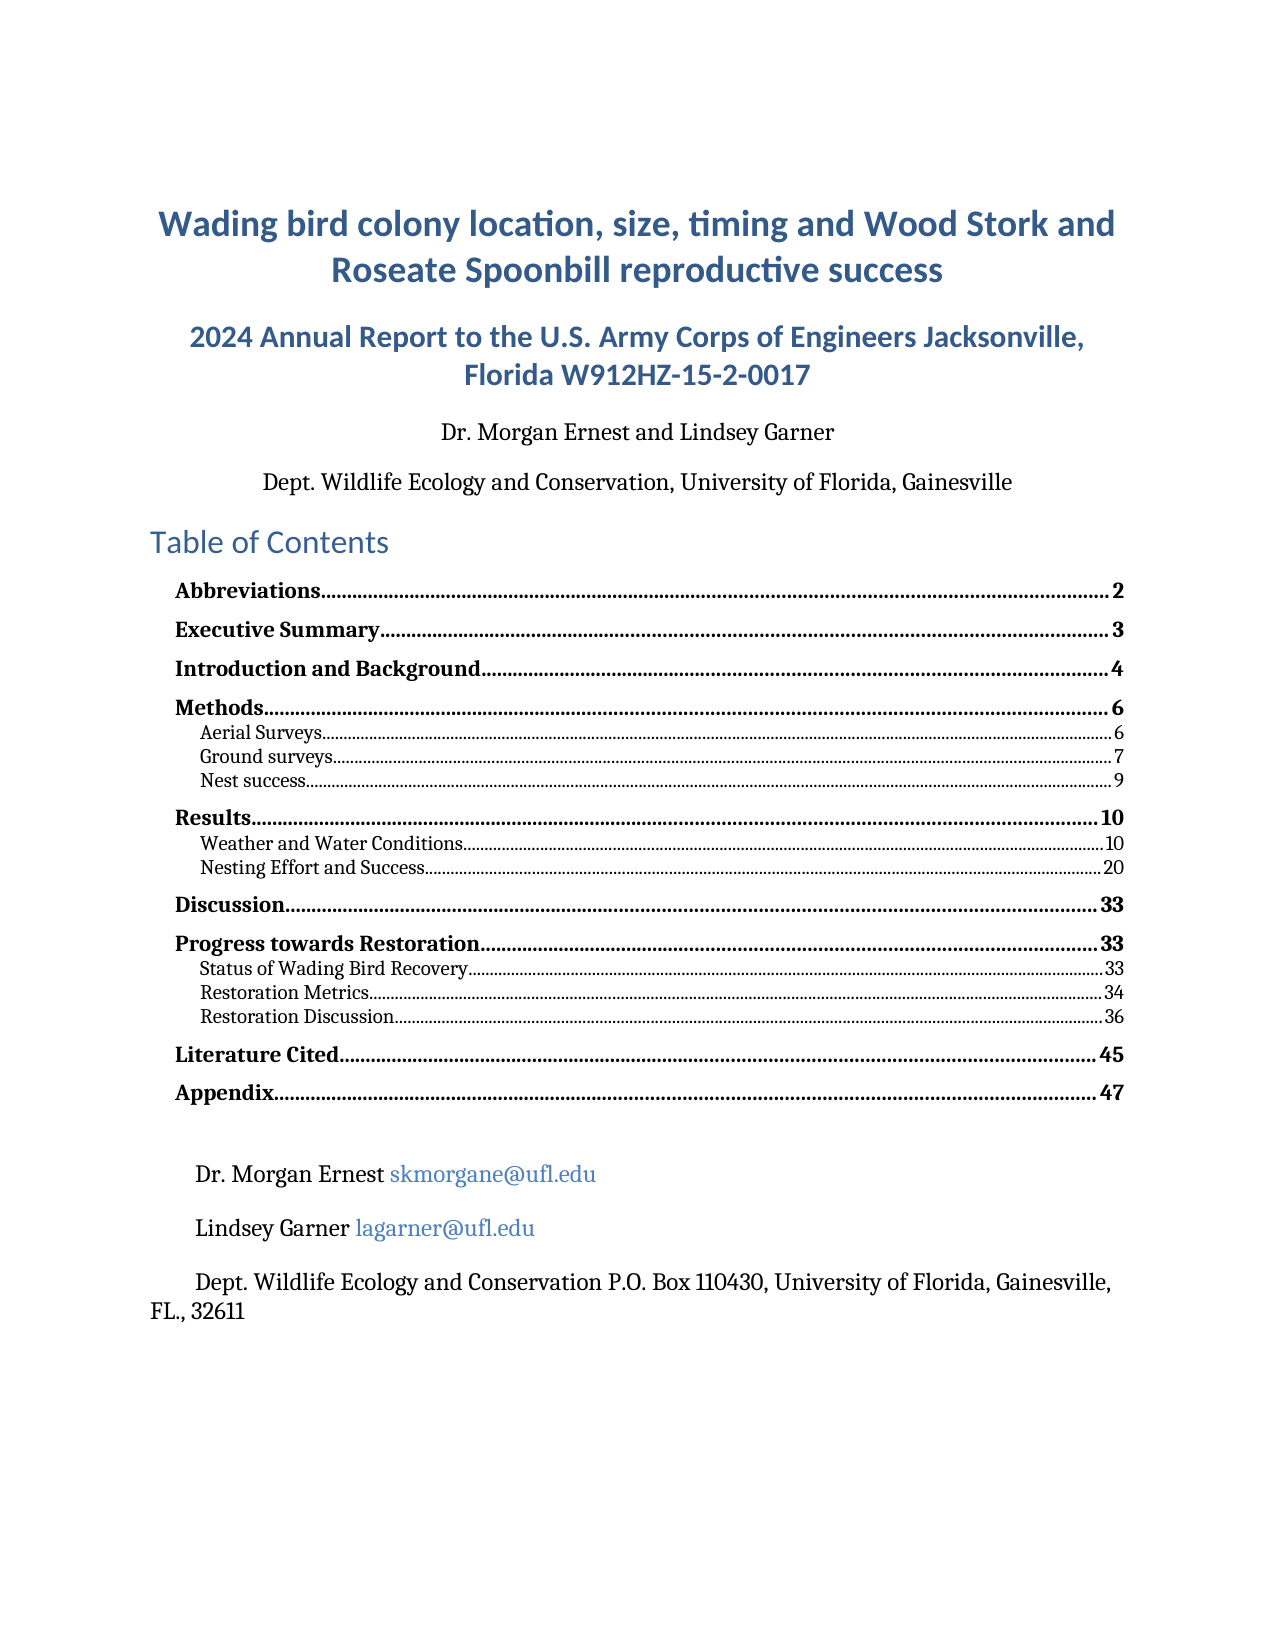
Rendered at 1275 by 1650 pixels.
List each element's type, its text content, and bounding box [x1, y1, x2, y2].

text Dr. Morgan Ernest skmorgane@ufl.edu [150, 1160, 1125, 1189]
text Dept. Wildlife Ecology and Conservation P.O. Box 110430, University of Florida, Gainesville, FL., 32611 [150, 1268, 1125, 1325]
text Dr. Morgan Ernest and Lindsey Garner [150, 418, 1125, 447]
title Wading bird colony location, size, timing and Wood Stork and Roseate Spoonbill reproductive success [150, 200, 1125, 292]
text Lindsey Garner lagarner@ufl.edu [150, 1214, 1125, 1243]
text Dept. Wildlife Ecology and Conservation, University of Florida, Gainesville [150, 467, 1125, 496]
subtitle 2024 Annual Report to the U.S. Army Corps of Engineers Jacksonville, Florida W912HZ-15-2-0017 [150, 317, 1125, 393]
